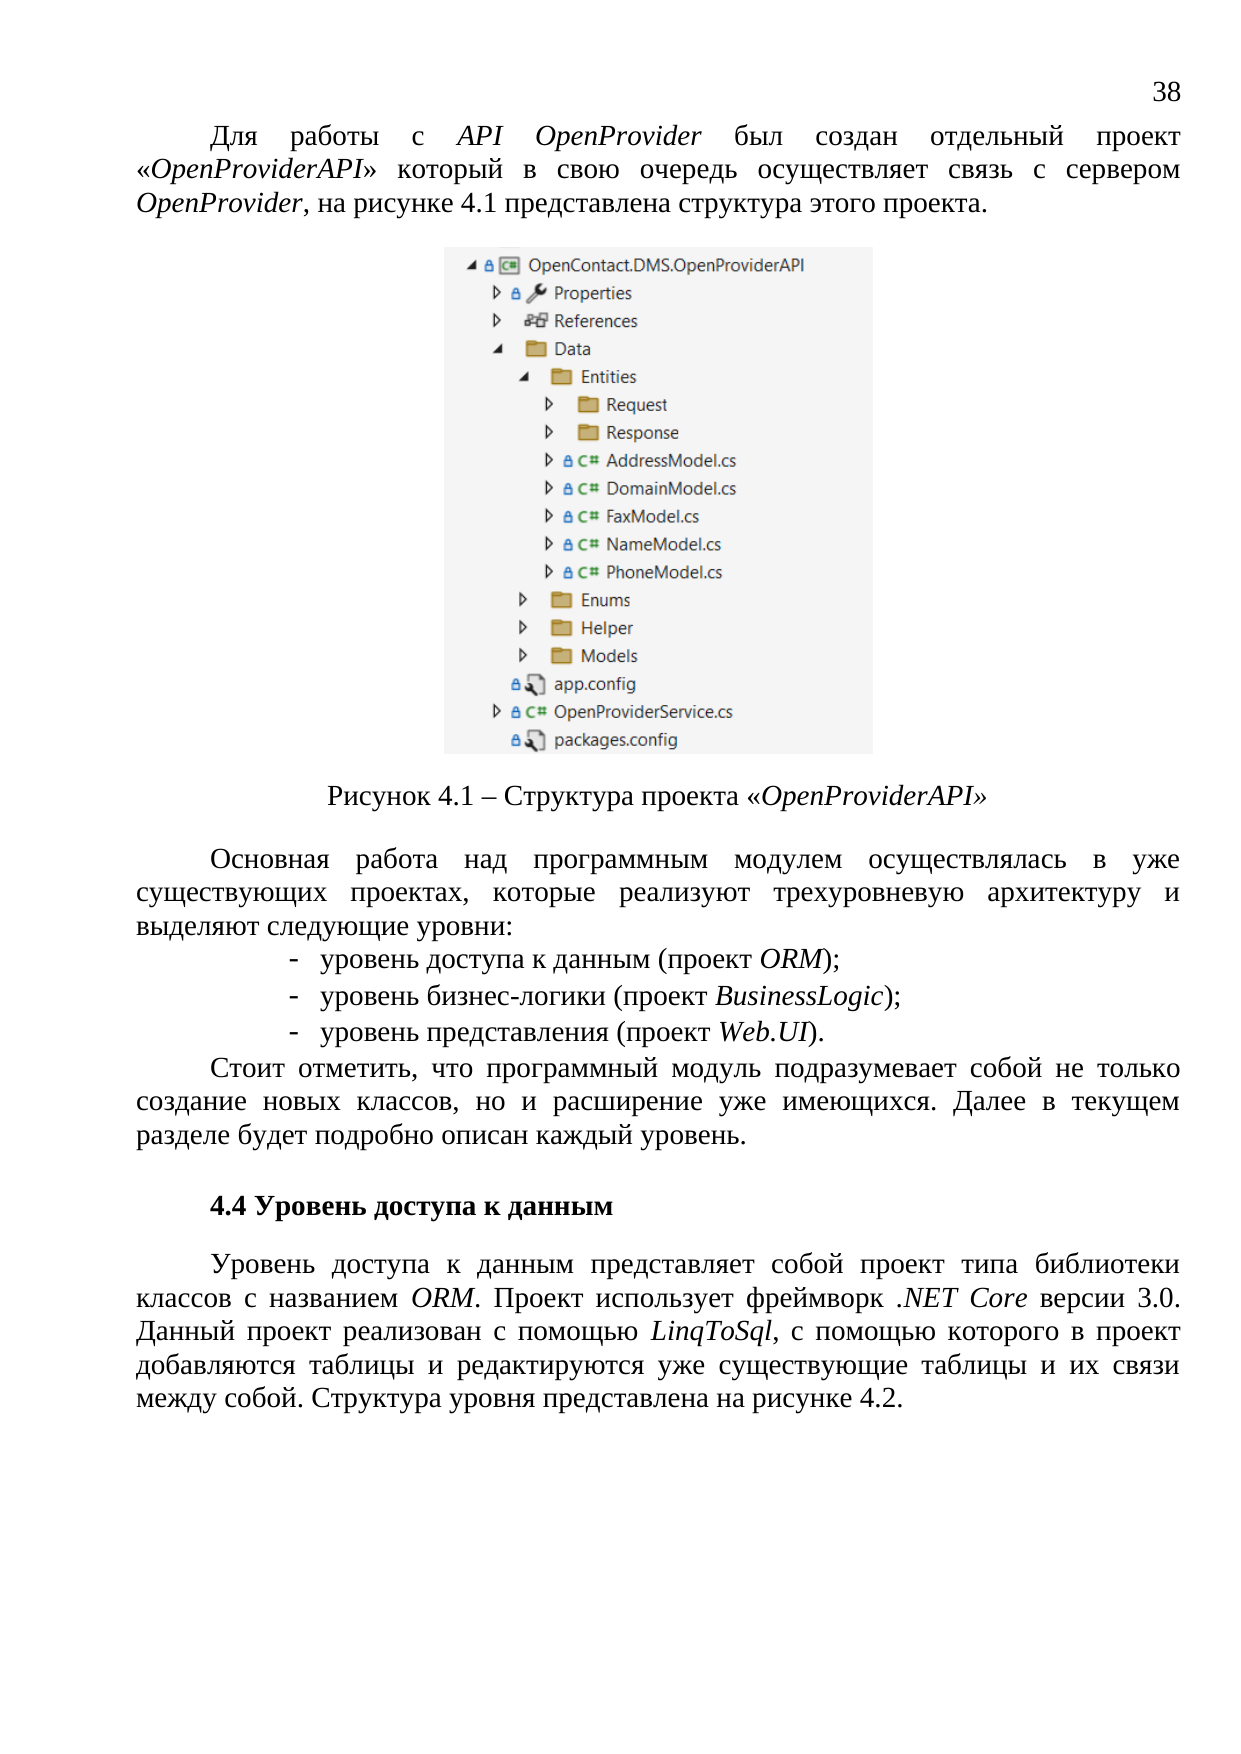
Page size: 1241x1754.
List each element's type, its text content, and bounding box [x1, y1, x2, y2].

text Рисунок 4.1 – Cтруктура проекта «OpenProviderAPI» [136, 778, 1181, 812]
list уровень доступа к данным (проект ORM); [211, 942, 1181, 978]
text Уровень доступа к данным представляет собой проект типа библиотеки классов с названием ORM. Проект использует фреймворк .NET Core версии 3.0. Данный проект реализован с помощью LinqToSql, с помощью которого в проект добавляются таблицы и редактируются уже существующие таблицы и их связи между собой. Структура уровня представлена на рисунке 4.2. [136, 1246, 1181, 1414]
text Стоит отметить, что программный модуль подразумевает собой не только создание новых классов, но и расширение уже имеющихся. Далее в текущем разделе будет подробно описан каждый уровень. [136, 1050, 1181, 1150]
picture [444, 247, 873, 754]
text Основная работа над программным модулем осуществлялась в уже существующих проектах, которые реализуют трехуровневую архитектуру и выделяют следующие уровни: [136, 841, 1181, 942]
list уровень представления (проект Web.UI). [211, 1014, 1181, 1050]
text 4.4 Уровень доступа к данным [136, 1188, 1181, 1221]
list уровень бизнес-логики (проект BusinessLogic); [211, 978, 1181, 1014]
text Для работы с API OpenProvider был создан отдельный проект «OpenProviderAPI» который в свою очередь осуществляет связь с сервером OpenProvider, на рисунке 4.1 представлена структура этого проекта. [136, 118, 1181, 219]
